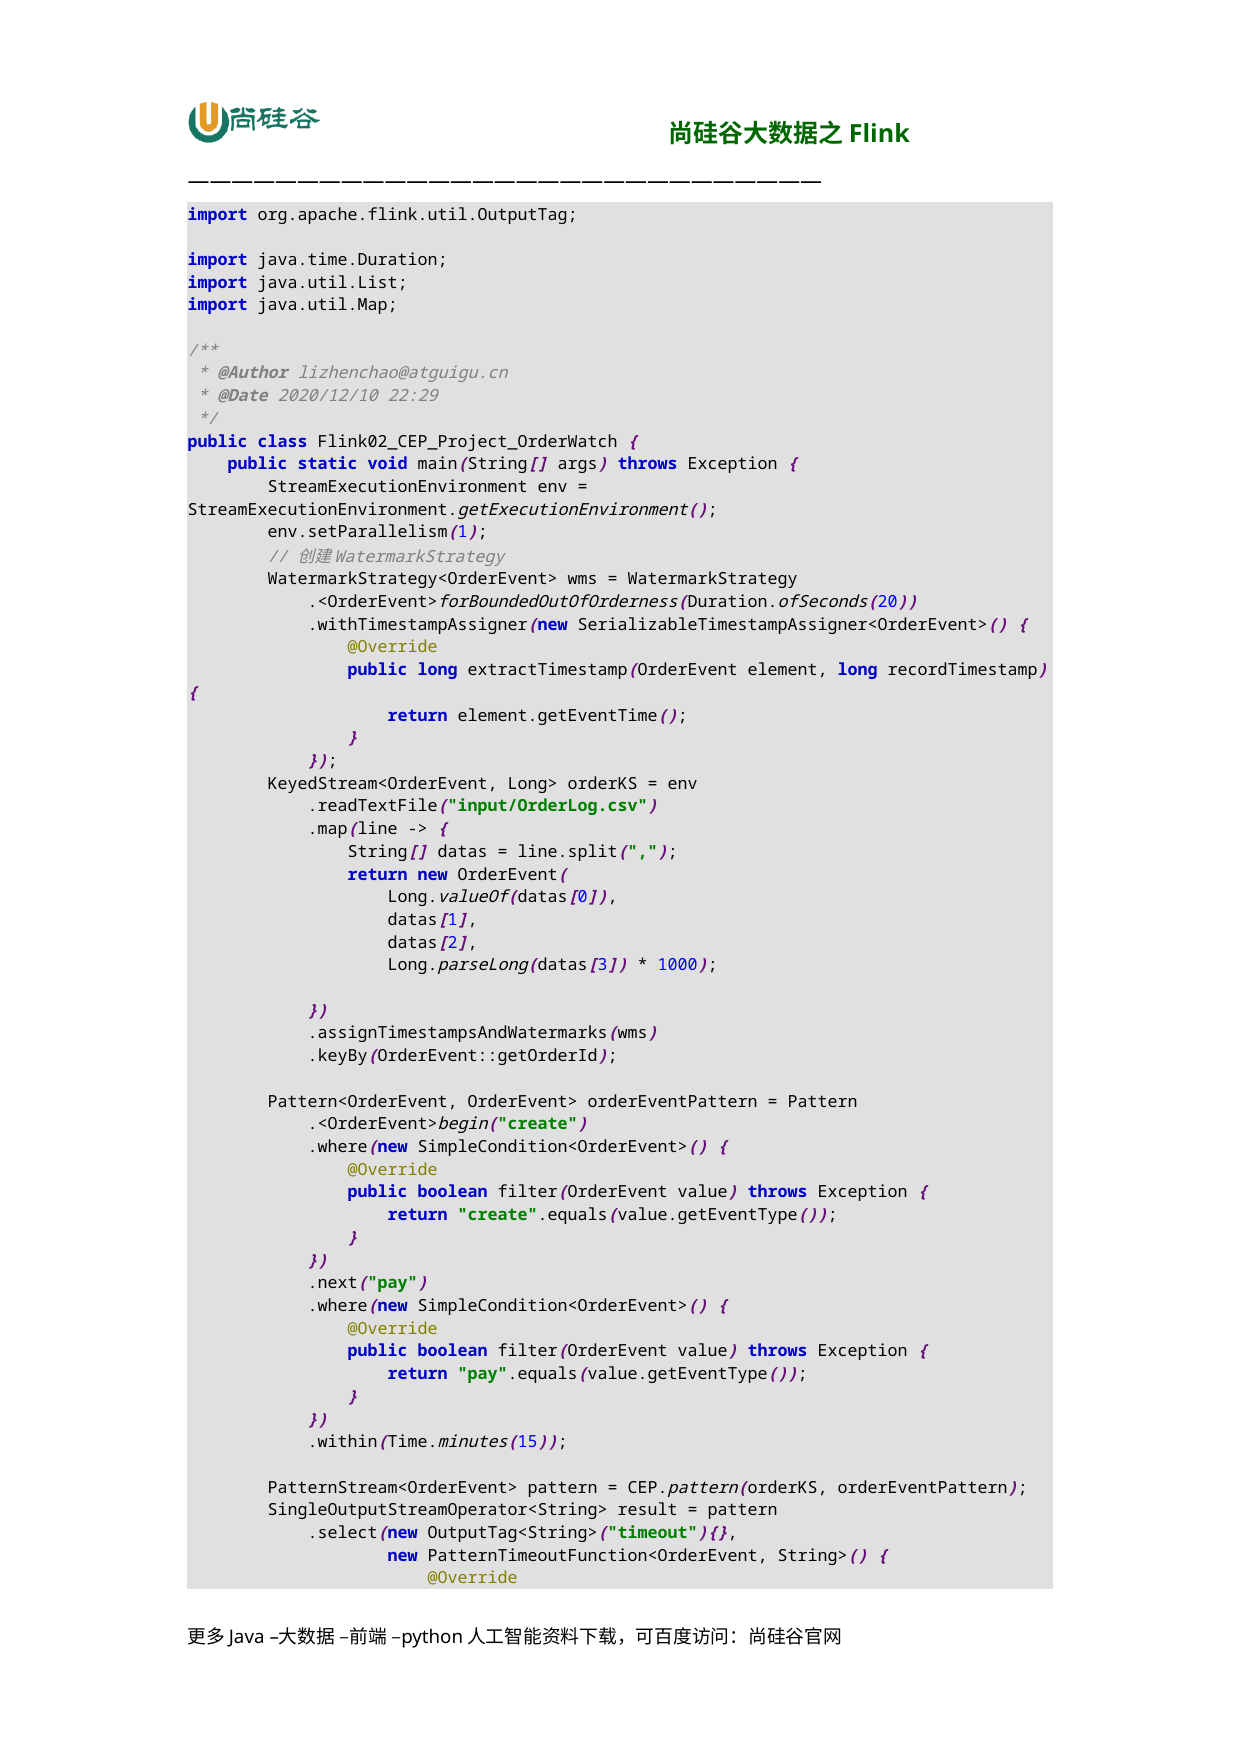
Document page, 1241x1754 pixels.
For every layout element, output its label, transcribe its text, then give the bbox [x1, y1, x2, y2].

picture [187, 101, 320, 143]
